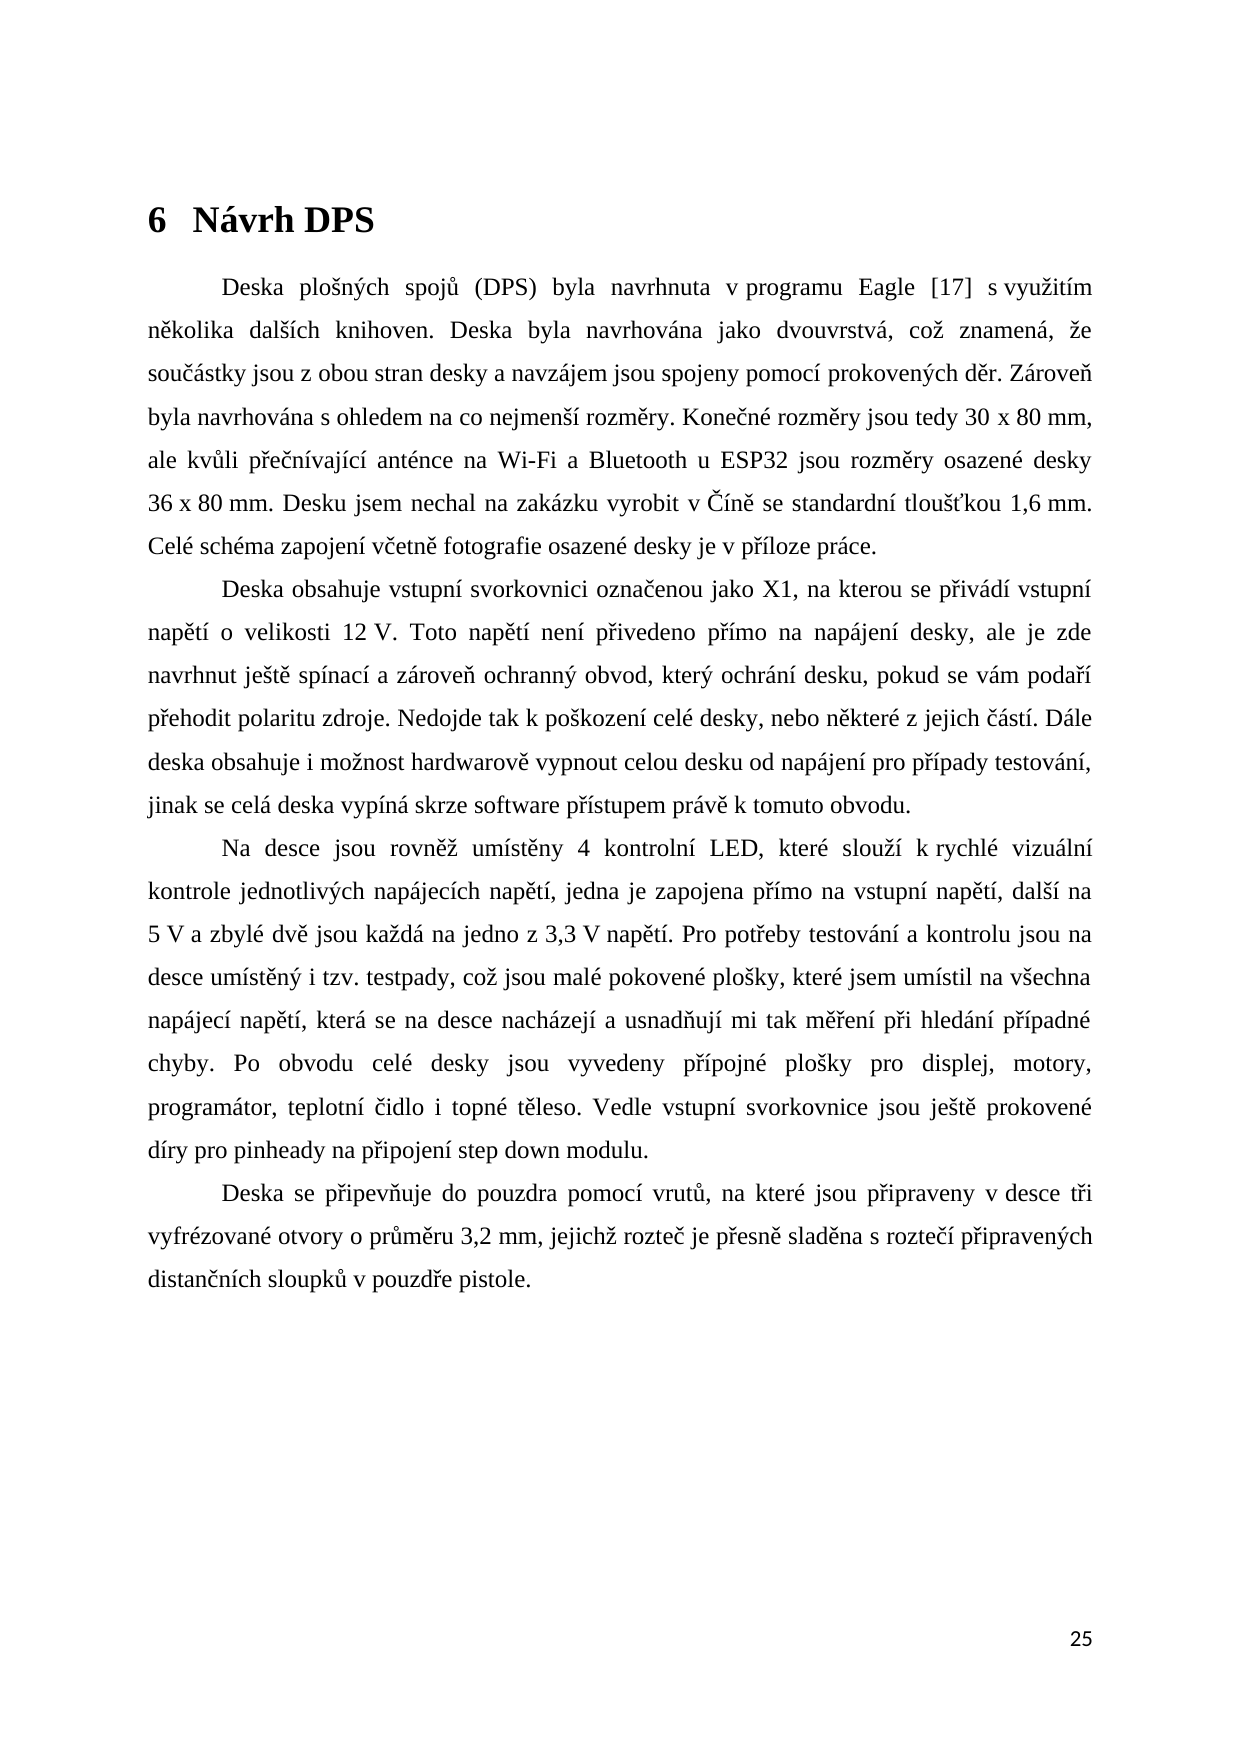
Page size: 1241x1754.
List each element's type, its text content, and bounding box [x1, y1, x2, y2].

text Na desce jsou rovněž umístěny 4 kontrolní LED, které slouží k rychlé vizuální kontrole jednotlivých napájecích napětí, jedna je zapojena přímo na vstupní napětí, další na 5 V a zbylé dvě jsou každá na jedno z 3,3 V napětí. Pro potřeby testování a kontrolu jsou na desce umístěný i tzv. testpady, což jsou malé pokovené plošky, které jsem umístil na všechna napájecí napětí, která se na desce nacházejí a usnadňují mi tak měření při hledání případné chyby. Po obvodu celé desky jsou vyvedeny přípojné plošky pro displej, motory, programátor, teplotní čidlo i topné těleso. Vedle vstupní svorkovnice jsou ještě prokovené díry pro pinheady na připojení step down modulu. [148, 833, 1093, 1163]
subtitle Návrh DPS [148, 198, 1093, 241]
text Deska se připevňuje do pouzdra pomocí vrutů, na které jsou připraveny v desce tři vyfrézované otvory o průměru 3,2 mm, jejichž rozteč je přesně sladěna s roztečí připravených distančních sloupků v pouzdře pistole. [148, 1178, 1093, 1293]
text Deska obsahuje vstupní svorkovnici označenou jako X1, na kterou se přivádí vstupní napětí o velikosti 12 V. Toto napětí není přivedeno přímo na napájení desky, ale je zde navrhnut ještě spínací a zároveň ochranný obvod, který ochrání desku, pokud se vám podaří přehodit polaritu zdroje. Nedojde tak k poškození celé desky, nebo některé z jejich částí. Dále deska obsahuje i možnost hardwarově vypnout celou desku od napájení pro případy testování, jinak se celá deska vypíná skrze software přístupem právě k tomuto obvodu. [148, 574, 1093, 818]
text Deska plošných spojů (DPS) byla navrhnuta v programu Eagle s využitím několika dalších knihoven. Deska byla navrhována jako dvouvrstvá, což znamená, že součástky jsou z obou stran desky a navzájem jsou spojeny pomocí prokovených děr. Zároveň byla navrhována s ohledem na co nejmenší rozměry. Konečné rozměry jsou tedy 30 x 80 mm, ale kvůli přečnívající anténce na Wi-Fi a Bluetooth u ESP32 jsou rozměry osazené desky 36 x 80 mm. Desku jsem nechal na zakázku vyrobit v Číně se standardní tloušťkou 1,6 mm. Celé schéma zapojení včetně fotografie osazené desky je v příloze práce. [148, 272, 1093, 560]
